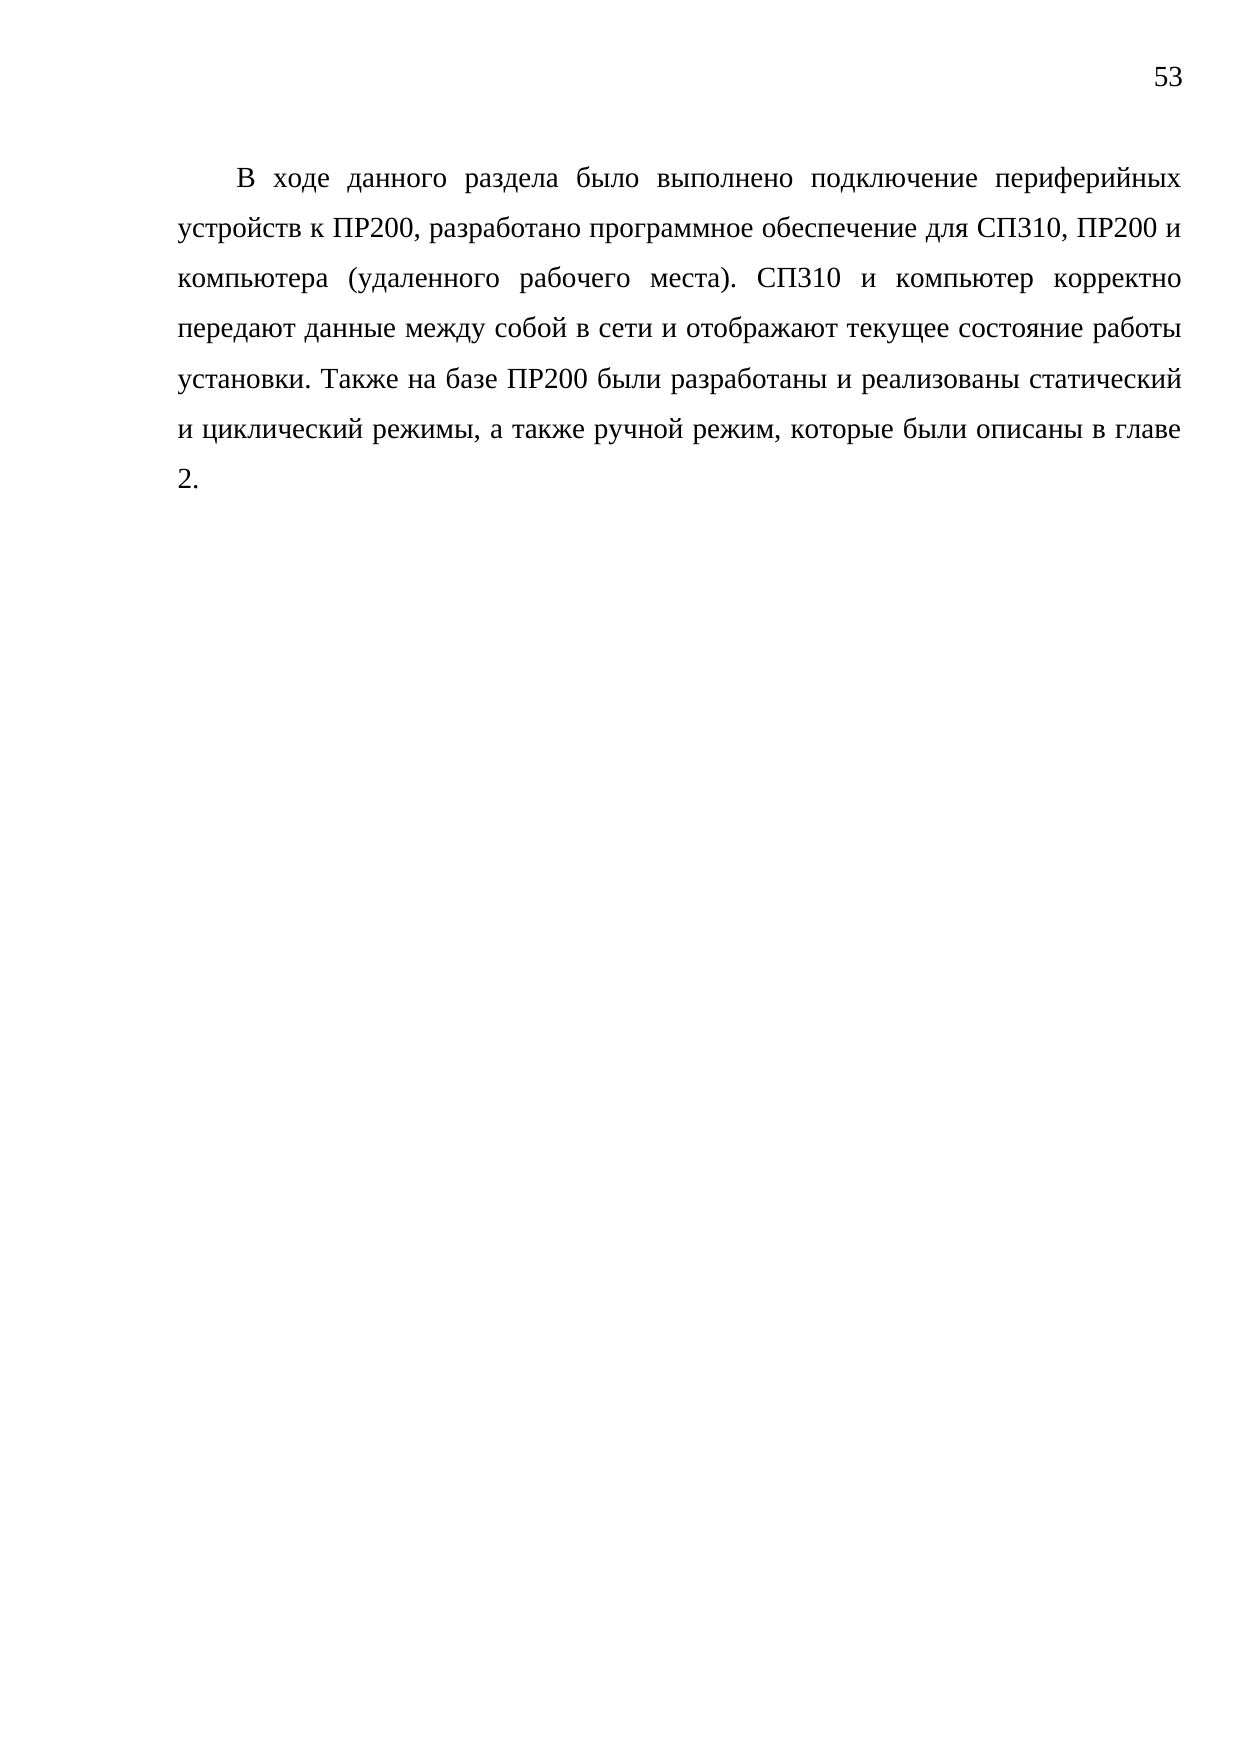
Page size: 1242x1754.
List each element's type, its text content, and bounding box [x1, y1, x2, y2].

text В ходе данного раздела было выполнено подключение периферийных устройств к ПР200, разработано программное обеспечение для СП310, ПР200 и компьютера (удаленного рабочего места). СП310 и компьютер корректно передают данные между собой в сети и отображают текущее состояние работы установки. Также на базе ПР200 были разработаны и реализованы статический и циклический режимы, а также ручной режим, которые были описаны в главе 3. [177, 160, 1183, 495]
